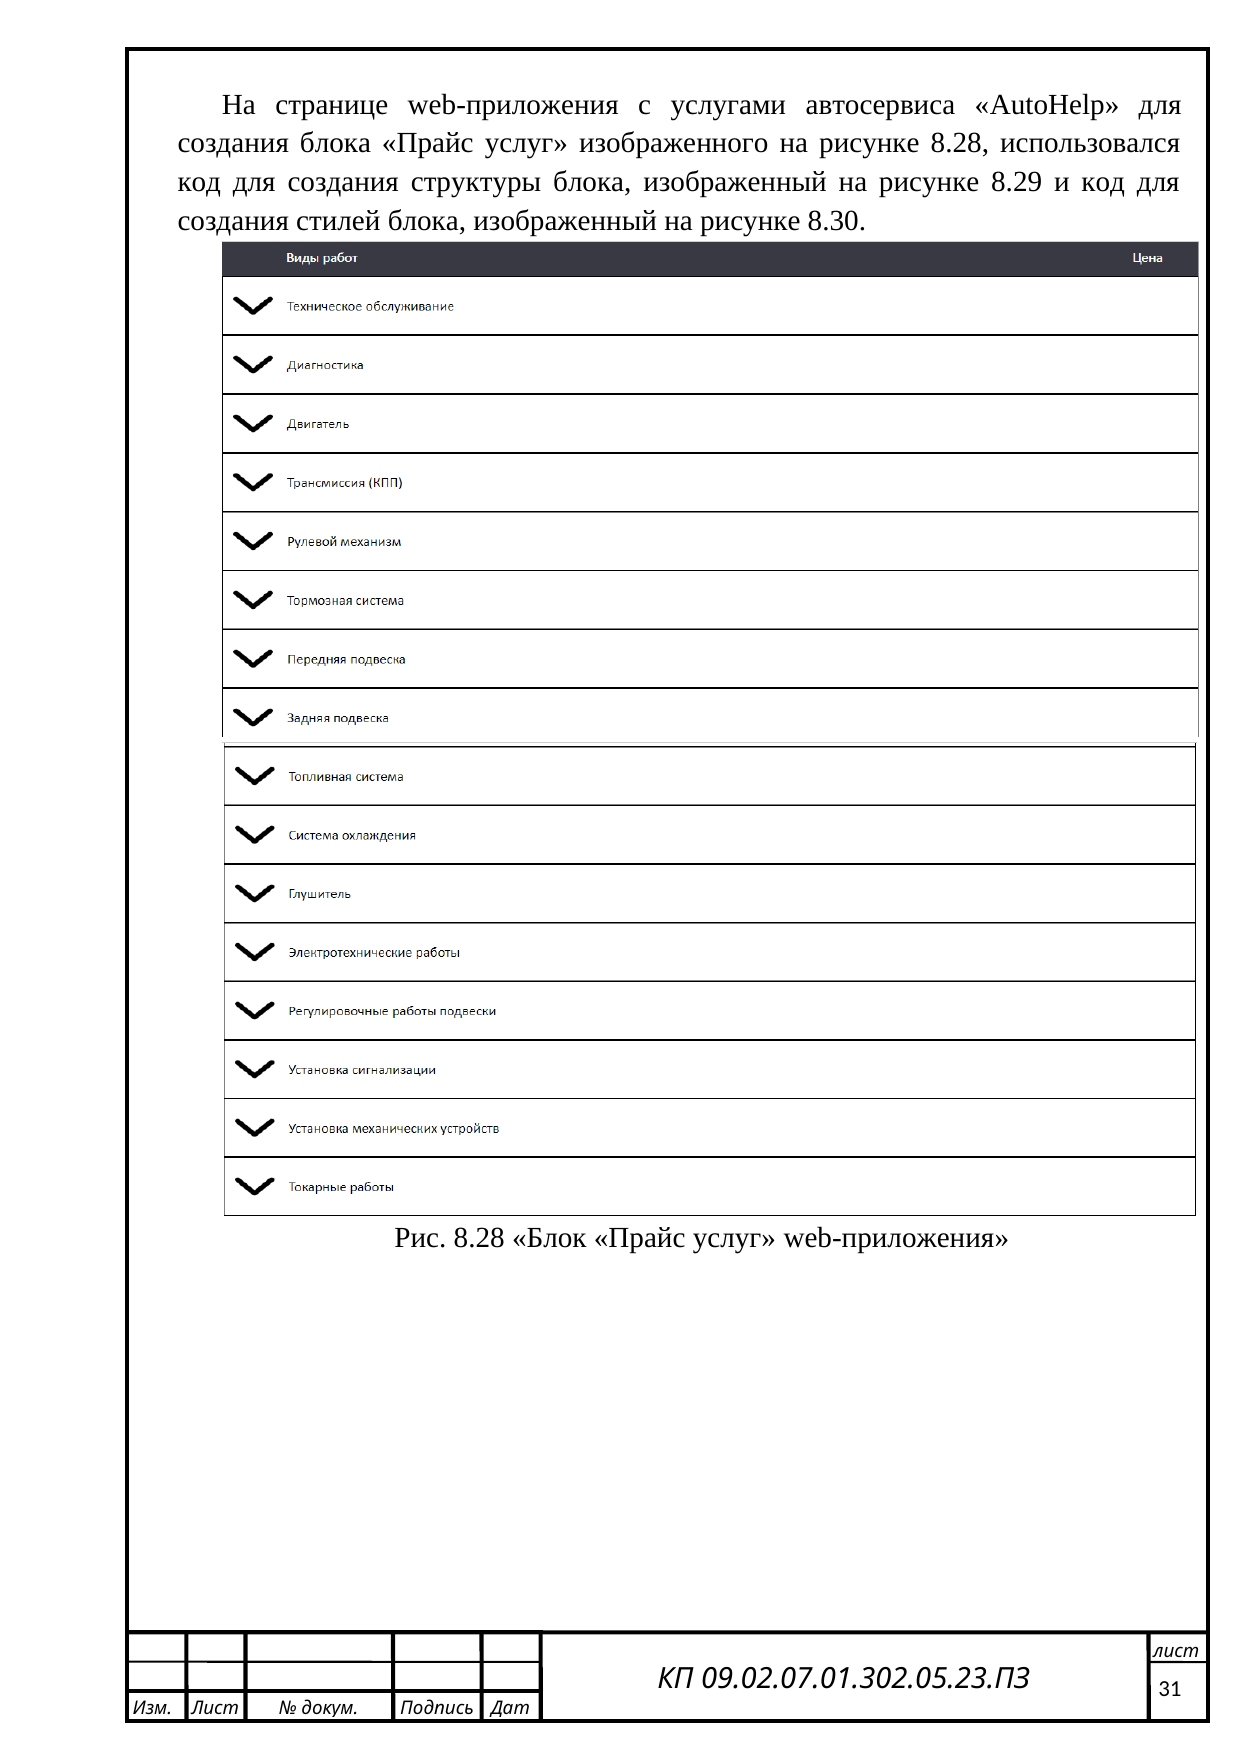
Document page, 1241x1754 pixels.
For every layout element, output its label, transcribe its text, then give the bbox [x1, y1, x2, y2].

picture [221, 241, 1199, 737]
picture [221, 740, 1198, 1217]
text На странице web-приложения с услугами автосервиса «AutoHelp» для создания блока «Прайс услуг» изображенного на рисунке 8.28, использовался код для создания структуры блока, изображенный на рисунке 8.29 и код для создания стилей блока, изображенный на рисунке 8.30. [177, 87, 1181, 236]
text Рис. 8.28 «Блок «Прайс услуг» web-приложения» [177, 1221, 1181, 1254]
